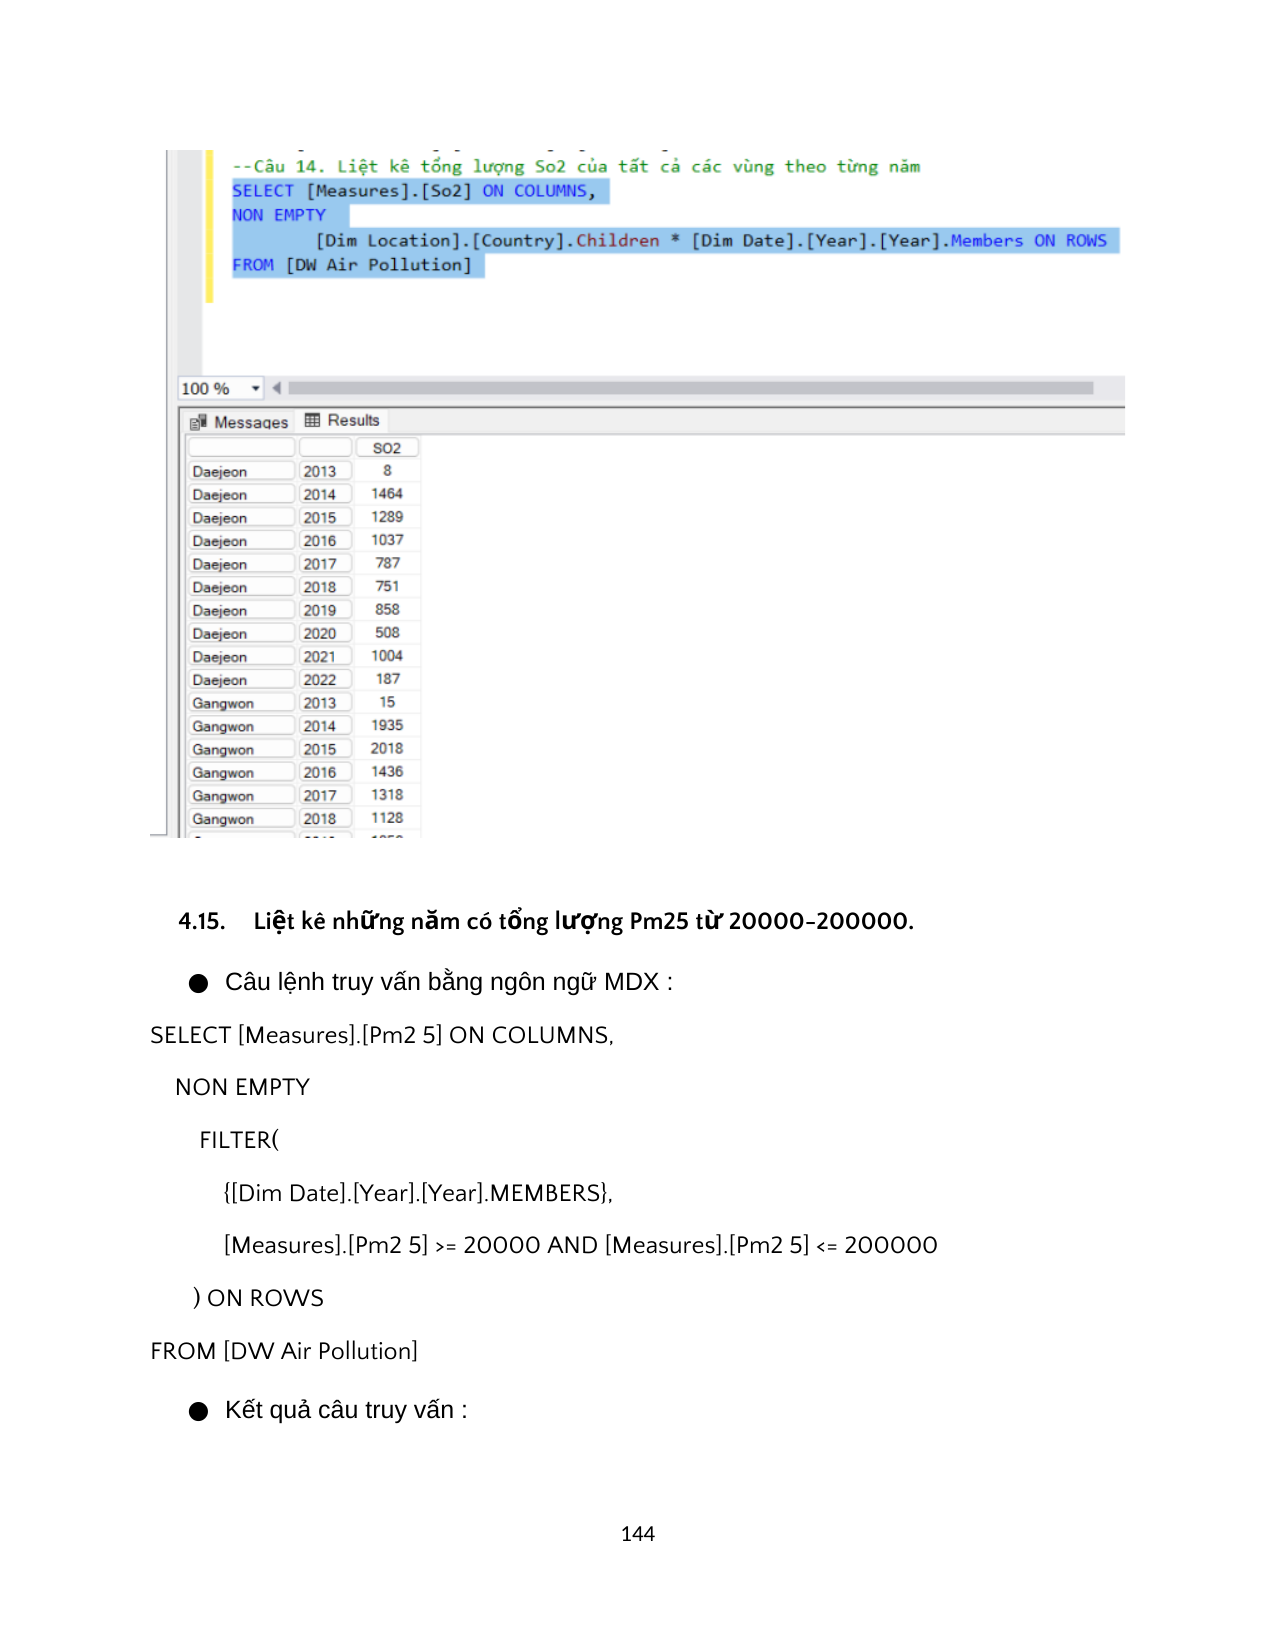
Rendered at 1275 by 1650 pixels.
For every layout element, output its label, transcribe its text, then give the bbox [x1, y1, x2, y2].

text FILTER( [150, 1127, 1125, 1155]
text {[Dim Date].[Year].[Year].MEMBERS}, [150, 1180, 1125, 1208]
list Liệt kê những năm có tổng lượng Pm25 từ 20000-200000. [178, 908, 1125, 936]
text NON EMPTY [150, 1074, 1125, 1102]
text [Measures].[Pm2 5] >= 20000 AND [Measures].[Pm2 5] <= 200000 [150, 1233, 1125, 1260]
text SELECT [Measures].[Pm2 5] ON COLUMNS, [150, 1022, 1125, 1049]
picture [150, 150, 1125, 838]
text ) ON ROWS [150, 1285, 1125, 1313]
text FROM [DW Air Pollution] [150, 1338, 1125, 1366]
